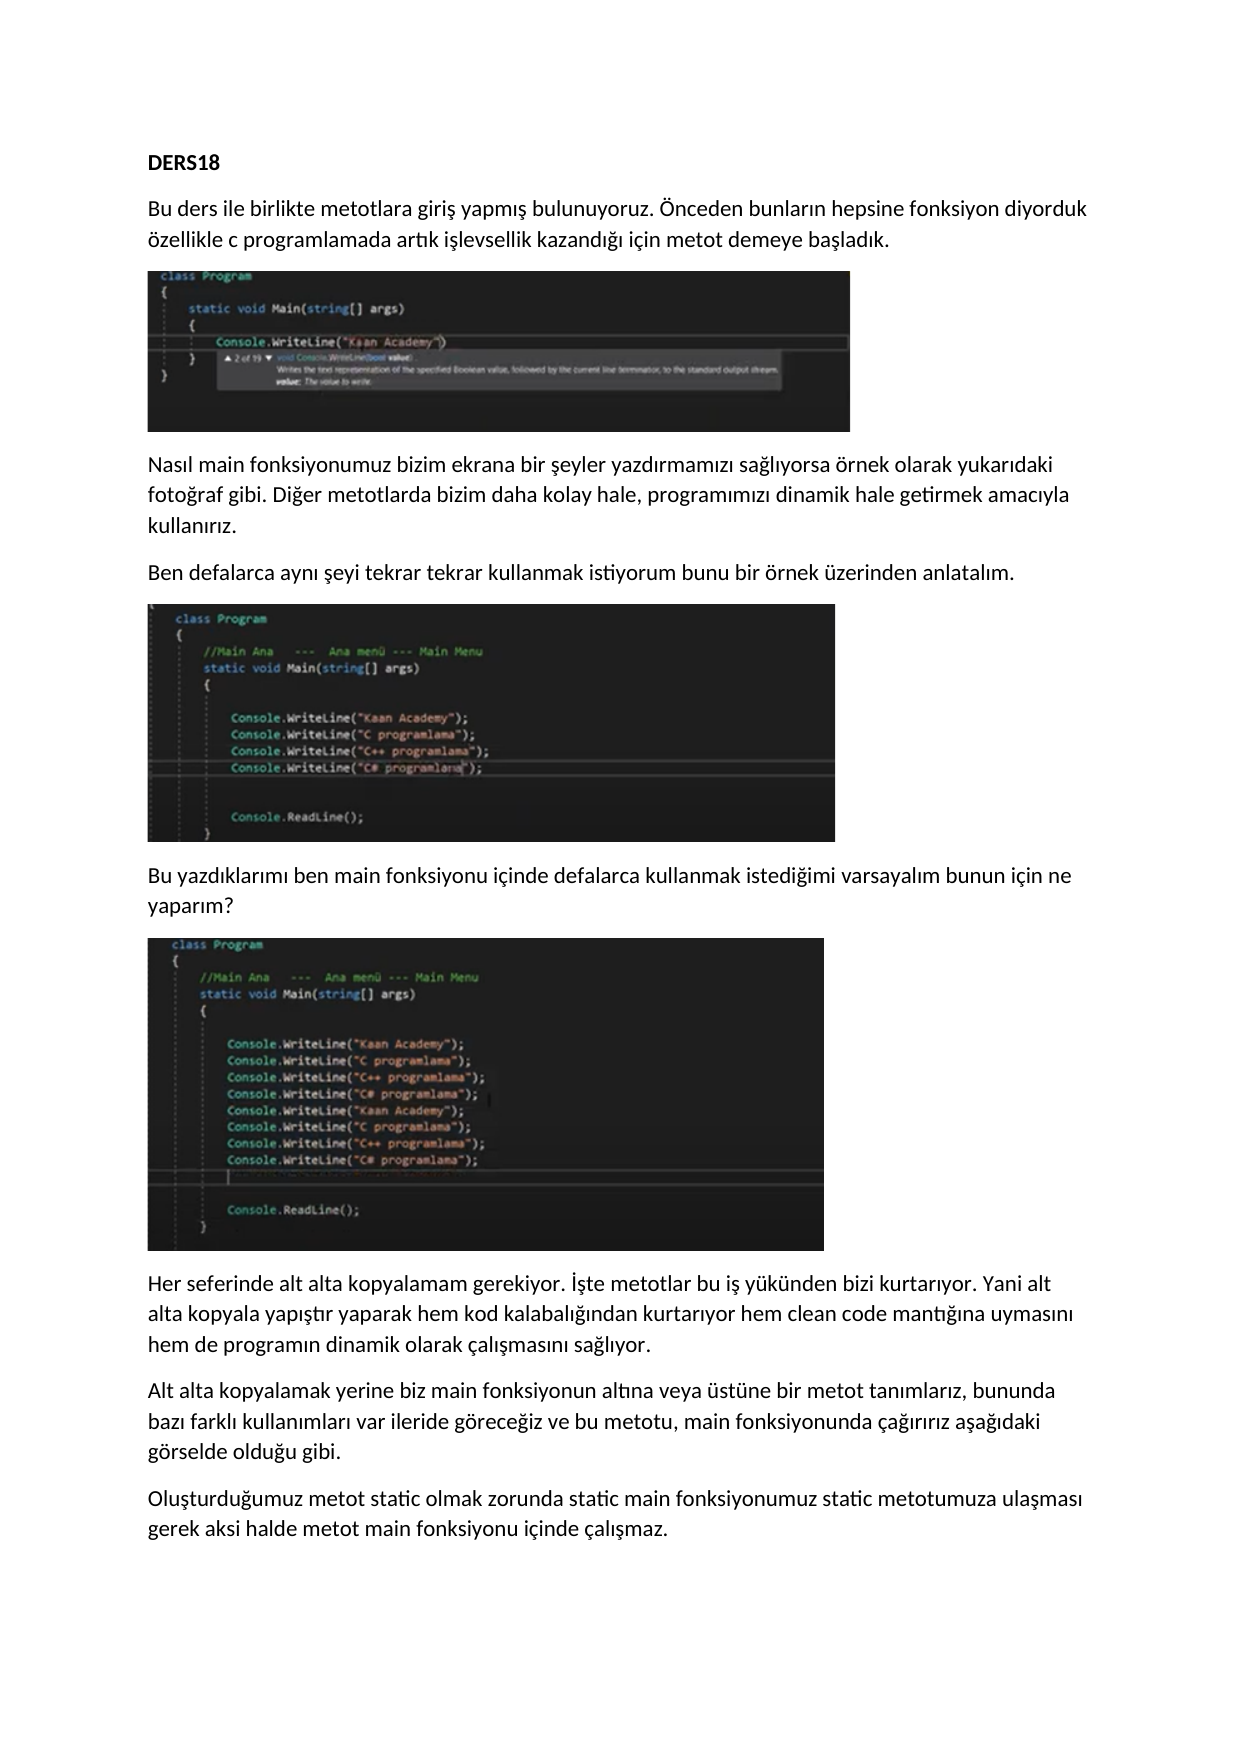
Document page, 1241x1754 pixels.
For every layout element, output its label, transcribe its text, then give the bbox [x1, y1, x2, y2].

text Alt alta kopyalamak yerine biz main fonksiyonun altına veya üstüne bir metot tanımlarız, bununda bazı farklı kullanımları var ileride göreceğiz ve bu metotu, main fonksiyonunda çağırırız aşağıdaki görselde olduğu gibi. [148, 1377, 1093, 1465]
picture [147, 938, 824, 1251]
text Oluşturduğumuz metot static olmak zorunda static main fonksiyonumuz static metotumuza ulaşması gerek aksi halde metot main fonksiyonu içinde çalışmaz. [148, 1484, 1093, 1542]
text Nasıl main fonksiyonumuz bizim ekrana bir şeyler yazdırmamızı sağlıyorsa örnek olarak yukarıdaki fotoğraf gibi. Diğer metotlarda bizim daha kolay hale, programımızı dinamik hale getirmek amacıyla kullanırız. [148, 450, 1093, 539]
text Bu yazdıklarımı ben main fonksiyonu içinde defalarca kullanmak istediğimi varsayalım bunun için ne yaparım? [148, 861, 1093, 919]
text Ben defalarca aynı şeyi tekrar tekrar kullanmak istiyorum bunu bir örnek üzerinden anlatalım. [148, 558, 1093, 586]
picture [147, 271, 851, 432]
text Bu ders ile birlikte metotlara giriş yapmış bulunuyoruz. Önceden bunların hepsine fonksiyon diyorduk özellikle c programlamada artık işlevsellik kazandığı için metot demeye başladık. [148, 194, 1093, 253]
picture [147, 604, 836, 842]
text Her seferinde alt alta kopyalamam gerekiyor. İşte metotlar bu iş yükünden bizi kurtarıyor. Yani alt alta kopyala yapıştır yaparak hem kod kalabalığından kurtarıyor hem clean code mantığına uymasını hem de programın dinamik olarak çalışmasını sağlıyor. [148, 1269, 1093, 1358]
text DERS18 [148, 148, 1093, 176]
